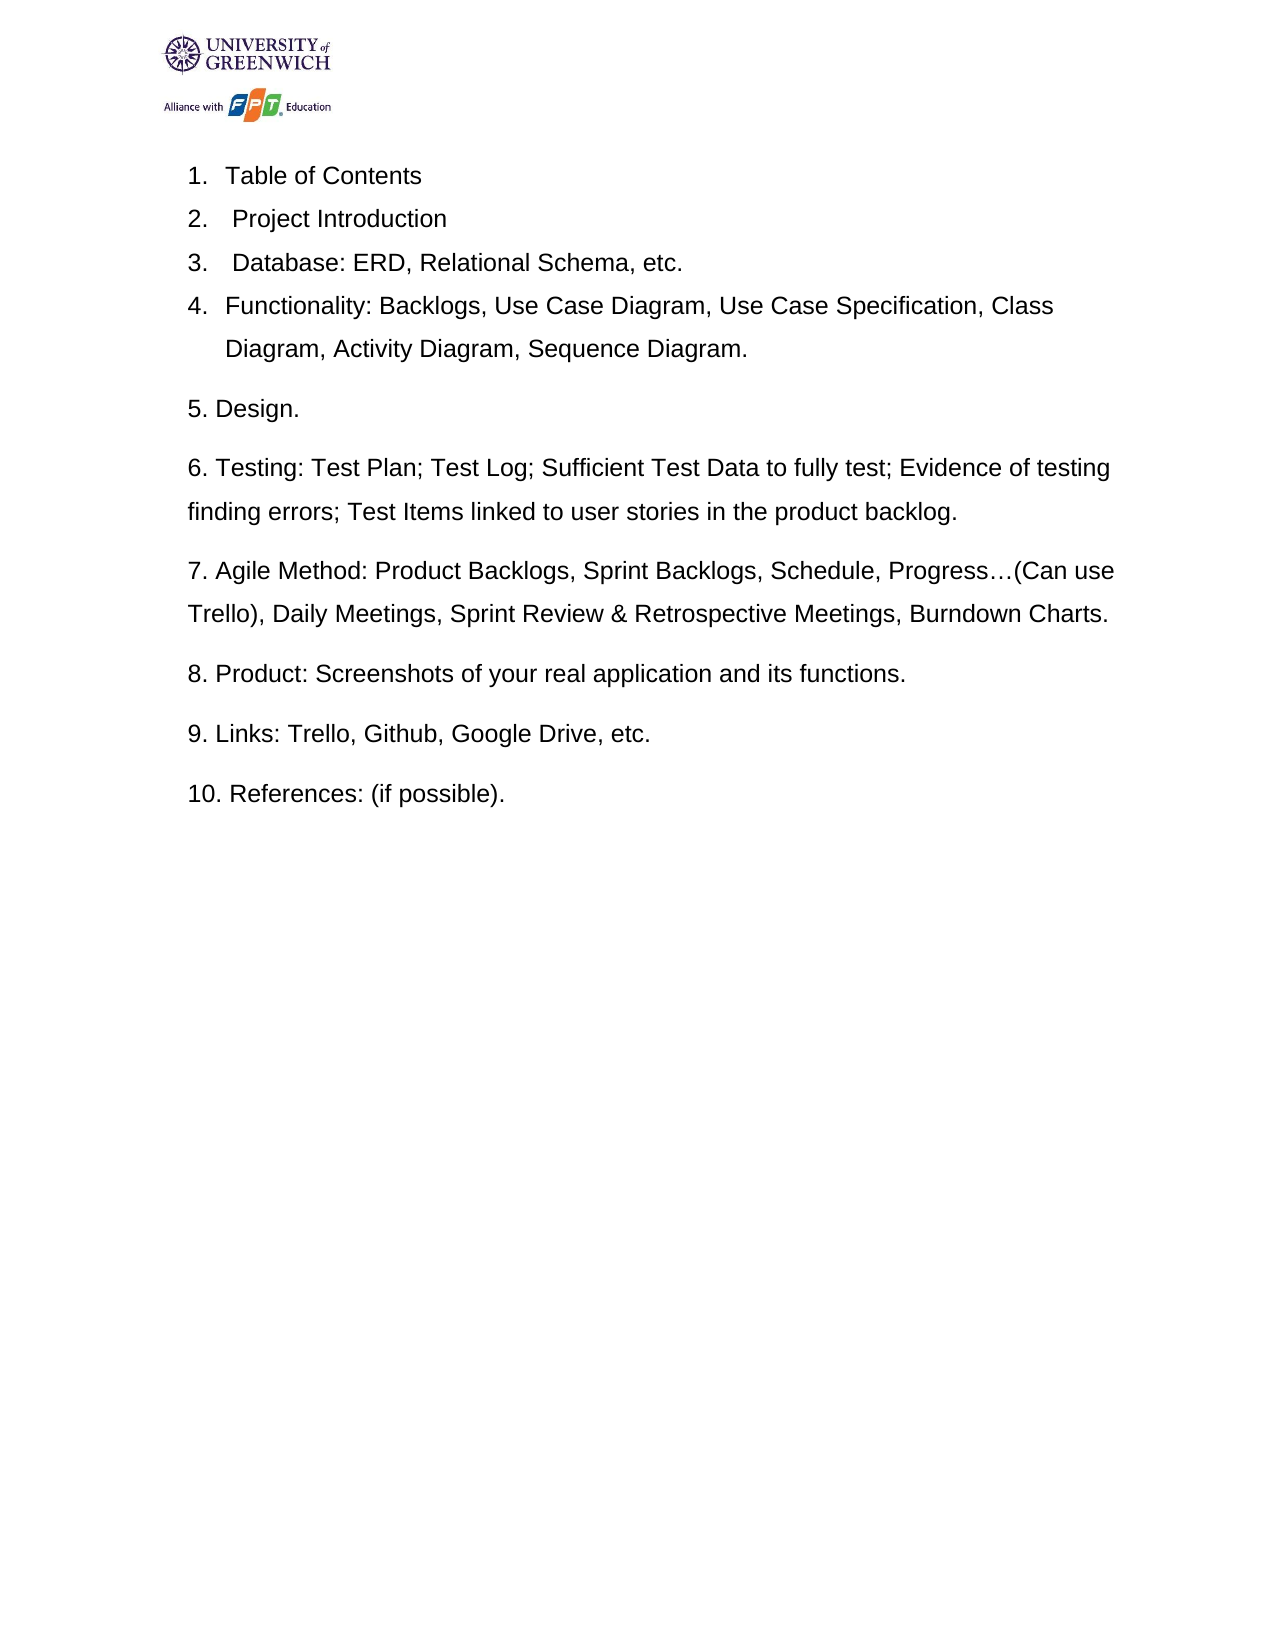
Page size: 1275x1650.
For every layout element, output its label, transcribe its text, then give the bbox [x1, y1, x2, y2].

text 9. Links: Trello, Github, Google Drive, etc. [187, 719, 1125, 748]
text 5. Design. [187, 393, 1125, 422]
picture [150, 21, 343, 133]
text 6. Testing: Test Plan; Test Log; Sufficient Test Data to fully test; Evidence of testing finding errors; Test Items linked to user stories in the product backlog. [187, 453, 1125, 525]
list Database: ERD, Relational Schema, etc. [187, 247, 1125, 276]
list Functionality: Backlogs, Use Case Diagram, Use Case Specification, Class Diagram, Activity Diagram, Sequence Diagram. [187, 291, 1125, 362]
list Project Introduction [187, 204, 1125, 233]
text 7. Agile Method: Product Backlogs, Sprint Backlogs, Schedule, Progress…(Can use Trello), Daily Meetings, Sprint Review & Retrospective Meetings, Burndown Charts. [187, 556, 1125, 628]
text 8. Product: Screenshots of your real application and its functions. [187, 659, 1125, 688]
text 10. References: (if possible). [187, 779, 1125, 807]
list Table of Contents [187, 161, 1125, 190]
